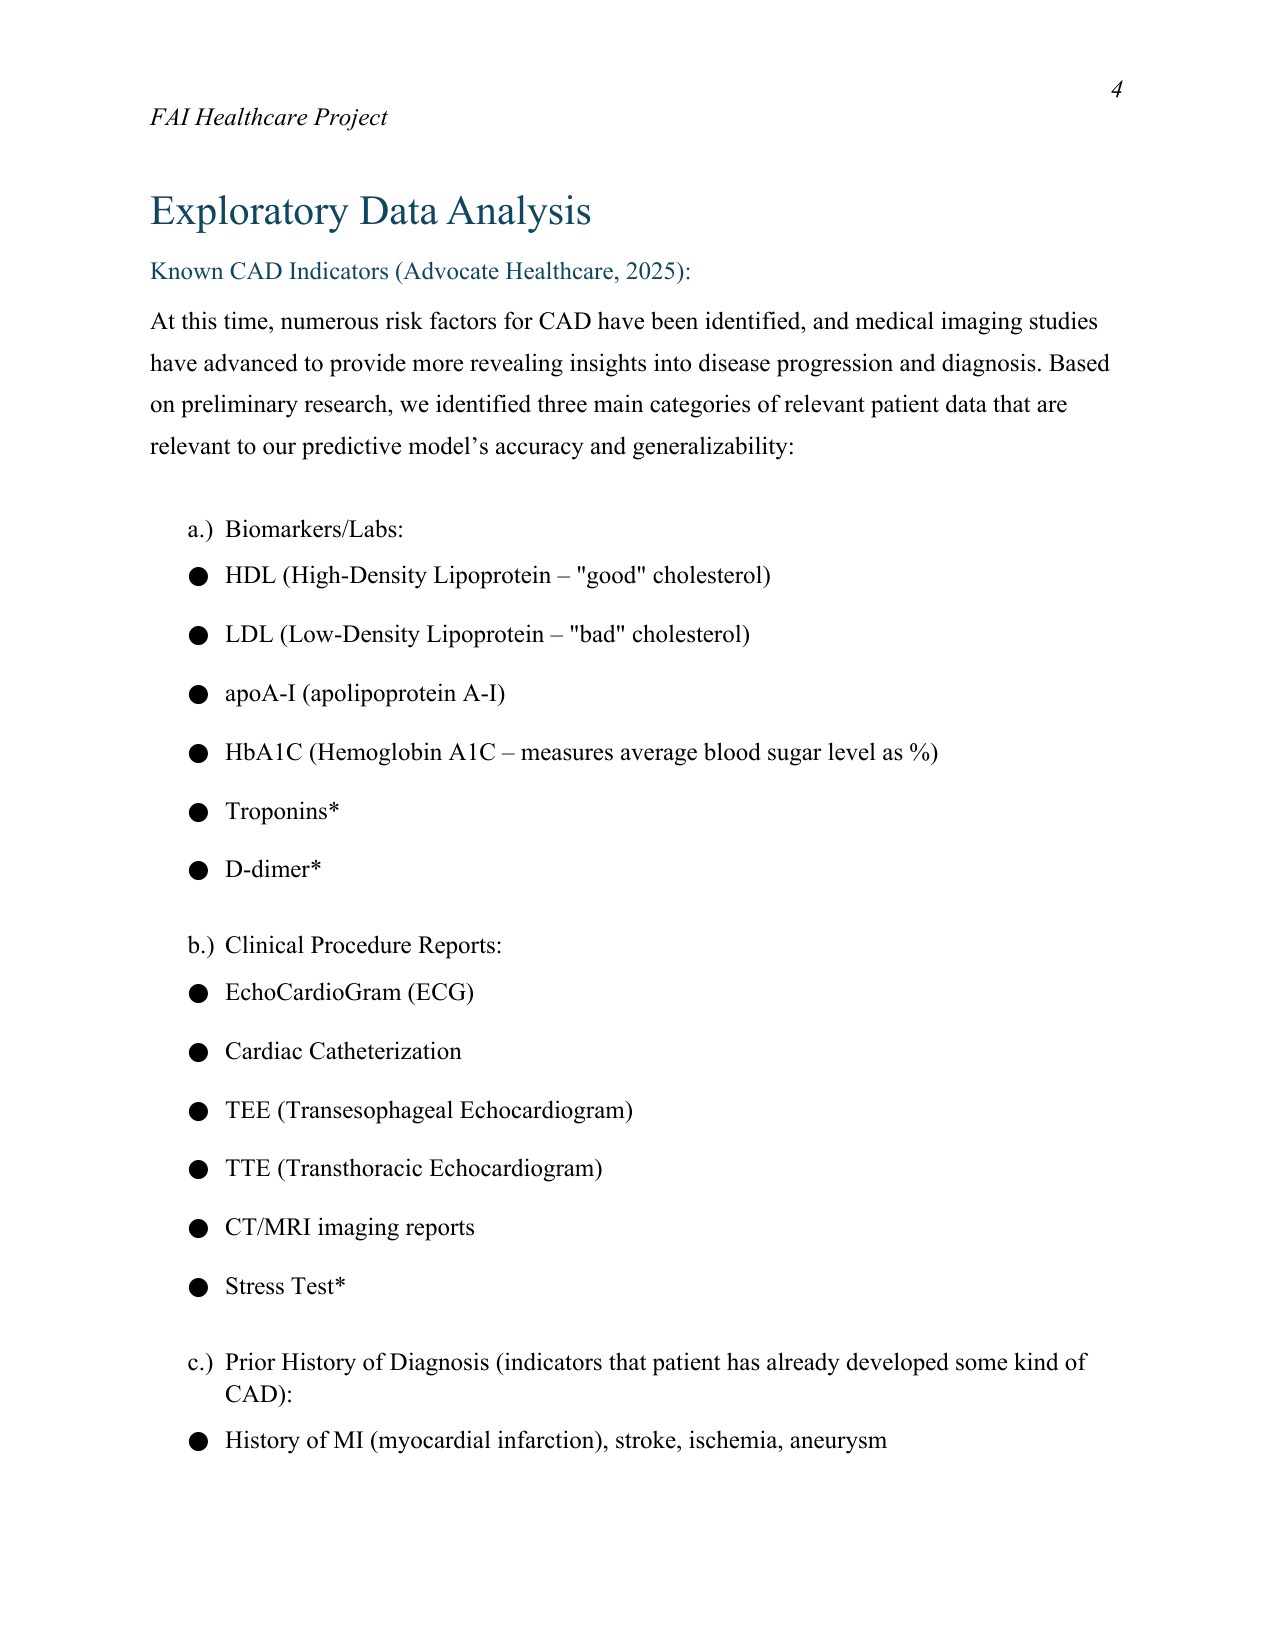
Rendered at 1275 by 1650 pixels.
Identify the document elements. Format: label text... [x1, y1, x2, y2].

list Troponins* [187, 782, 1125, 833]
list Cardiac Catheterization [187, 1022, 1125, 1073]
list HbA1C (Hemoglobin A1C – measures average blood sugar level as %) [187, 723, 1125, 774]
list CT/MRI imaging reports [187, 1199, 1125, 1250]
list EchoCardioGram (ECG) [187, 963, 1125, 1014]
list Biomarkers/Labs: [187, 515, 1125, 543]
list HDL (High-Density Lipoprotein – "good" cholesterol) [187, 547, 1125, 598]
list TEE (Transesophageal Echocardiogram) [187, 1081, 1125, 1132]
list LDL (Low-Density Lipoprotein – "bad" cholesterol) [187, 606, 1125, 657]
subtitle Known CAD Indicators (Advocate Healthcare, 2025): [150, 257, 1125, 285]
subtitle Exploratory Data Analysis [150, 187, 1125, 234]
list Clinical Procedure Reports: [187, 932, 1125, 959]
list D-dimer* [187, 841, 1125, 892]
list Stress Test* [187, 1258, 1125, 1309]
text At this time, numerous risk factors for CAD have been identified, and medical imaging studies have advanced to provide more revealing insights into disease progression and diagnosis. Based on preliminary research, we identified three main categories of relevant patient data that are relevant to our predictive model’s accuracy and generalizability: [150, 307, 1125, 459]
list History of MI (myocardial infarction), stroke, ischemia, aneurysm [187, 1412, 1125, 1463]
list apoA-I (apolipoprotein A-I) [187, 664, 1125, 716]
list TTE (Transthoracic Echocardiogram) [187, 1140, 1125, 1191]
list Prior History of Diagnosis (indicators that patient has already developed some kind of CAD): [187, 1348, 1125, 1408]
